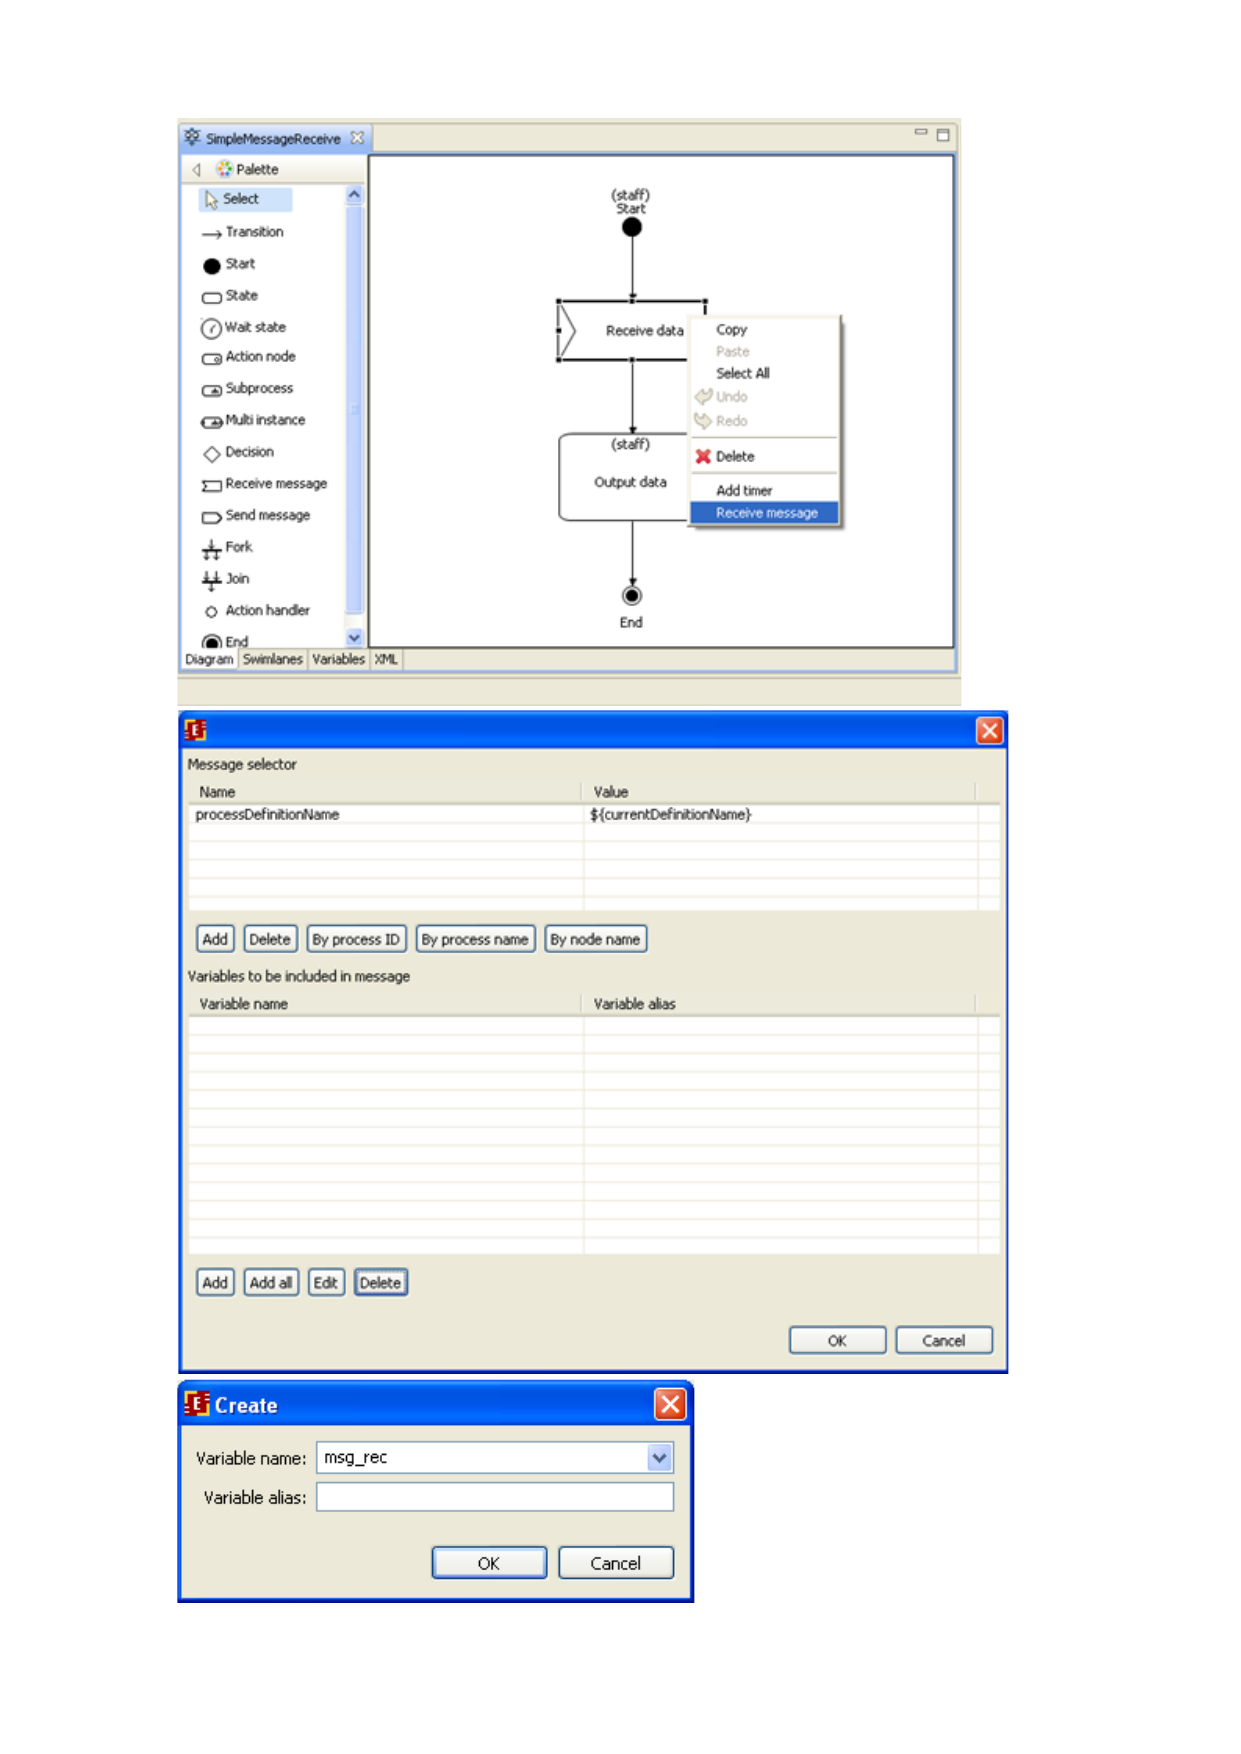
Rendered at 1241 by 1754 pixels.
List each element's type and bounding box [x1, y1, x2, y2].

picture [177, 118, 962, 706]
picture [177, 1378, 695, 1603]
picture [177, 709, 1009, 1374]
